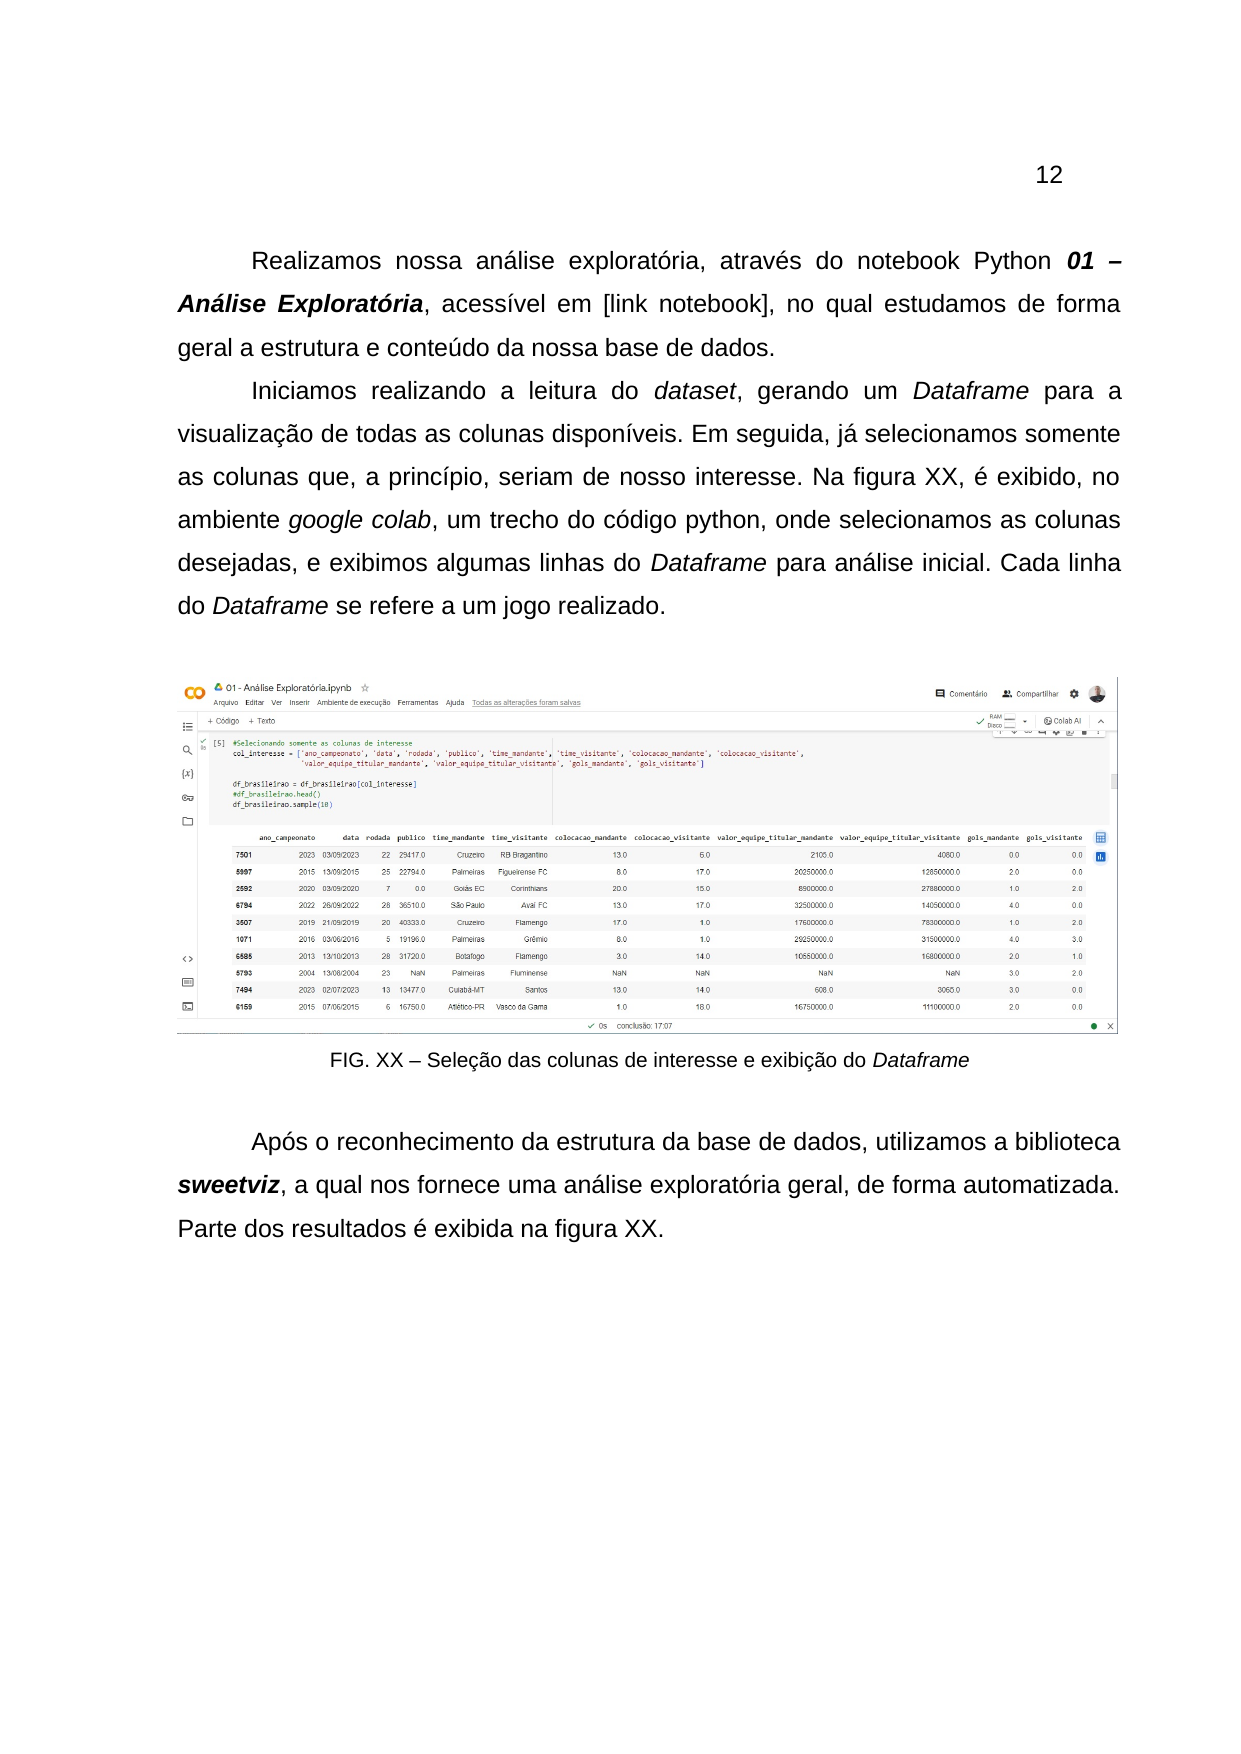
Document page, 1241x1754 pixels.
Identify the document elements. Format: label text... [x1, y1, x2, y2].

picture [177, 677, 1118, 1034]
text Após o reconhecimento da estrutura da base de dados, utilizamos a biblioteca sweetviz, a qual nos fornece uma análise exploratória geral, de forma automatizada. Parte dos resultados é exibida na figura XX. [177, 1127, 1122, 1242]
text FIG. XX – Seleção das colunas de interesse e exibição do Dataframe [177, 1048, 1122, 1072]
text Iniciamos realizando a leitura do dataset, gerando um Dataframe para a visualização de todas as colunas disponíveis. Em seguida, já selecionamos somente as colunas que, a princípio, seriam de nosso interesse. Na figura XX, é exibido, no ambiente google colab, um trecho do código python, onde selecionamos as colunas desejadas, e exibimos algumas linhas do Dataframe para análise inicial. Cada linha do Dataframe se refere a um jogo realizado. [177, 376, 1122, 620]
text Realizamos nossa análise exploratória, através do notebook Python 01 – Análise Exploratória, acessível em [link notebook], no qual estudamos de forma geral a estrutura e conteúdo da nossa base de dados. [177, 246, 1122, 361]
